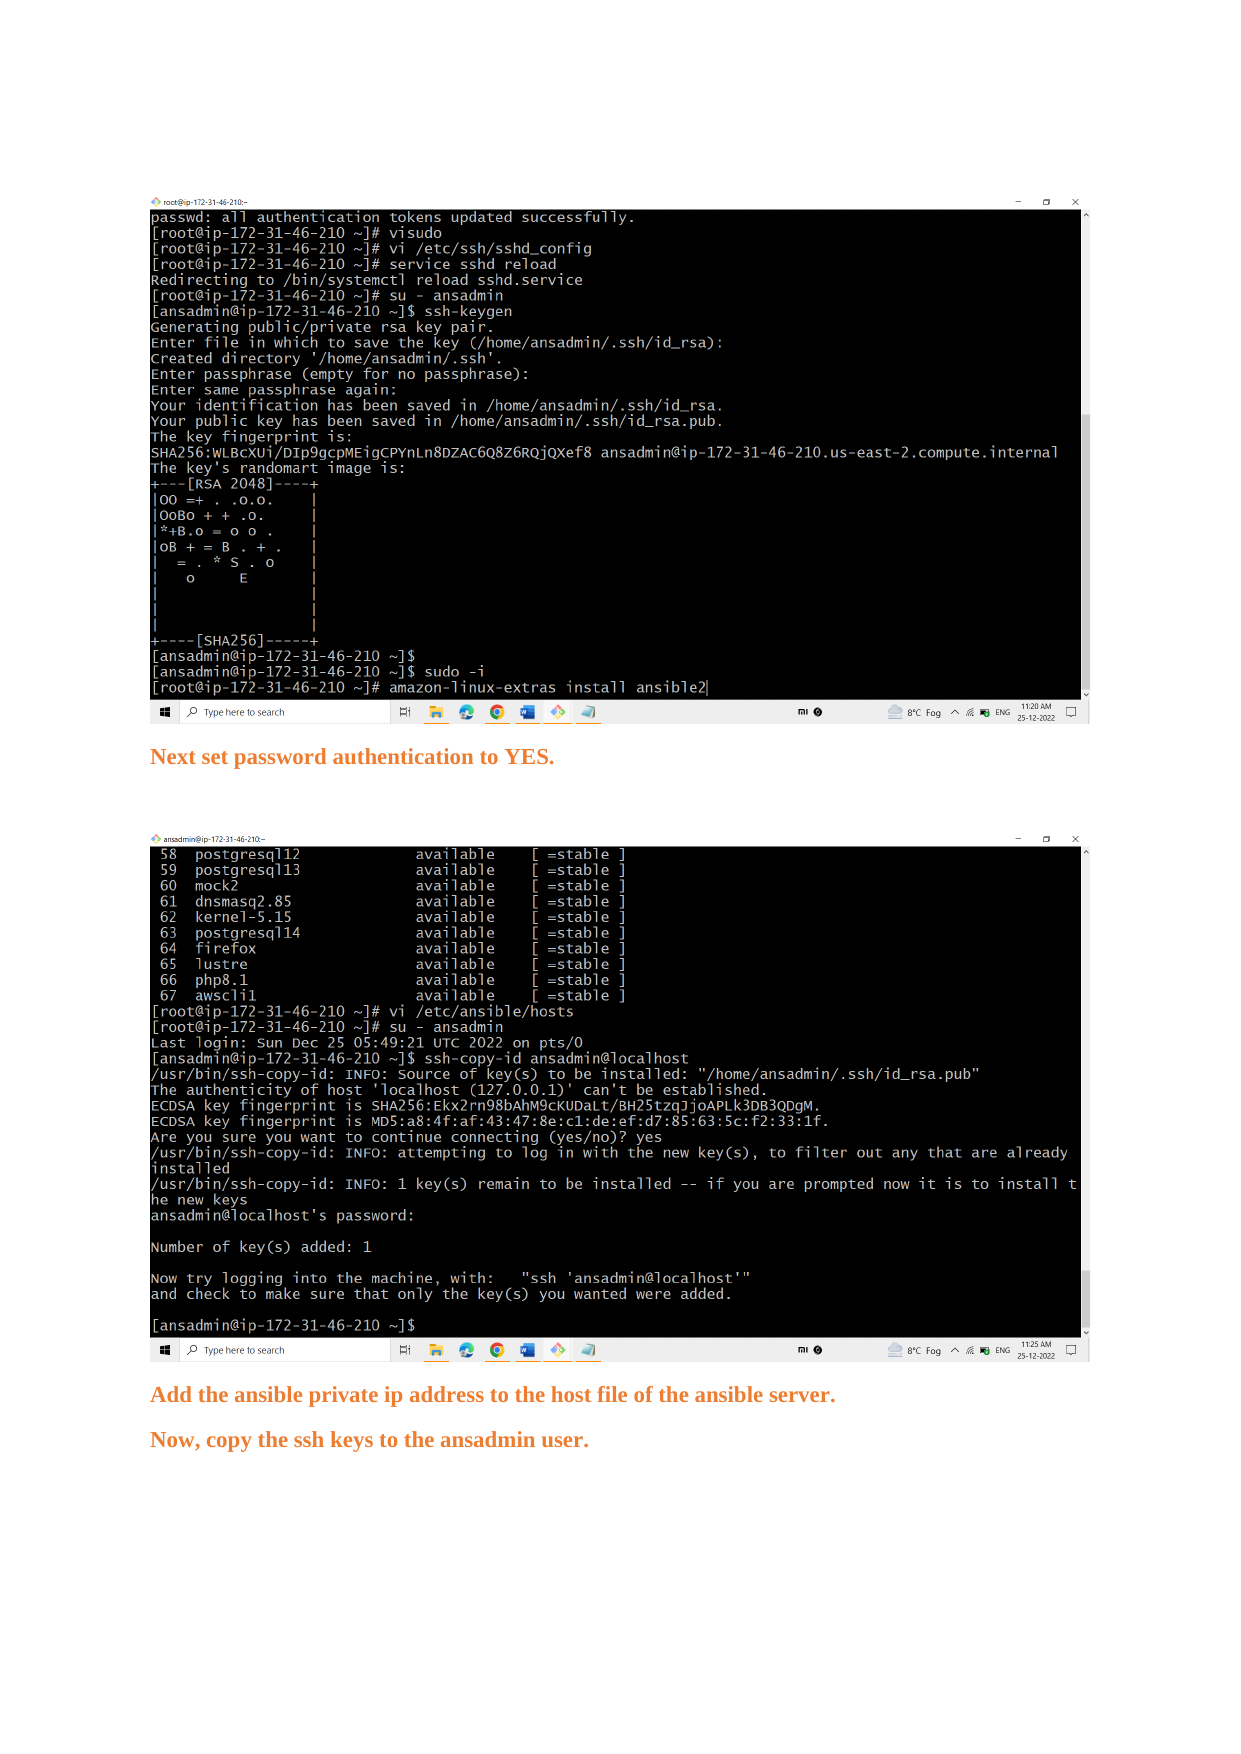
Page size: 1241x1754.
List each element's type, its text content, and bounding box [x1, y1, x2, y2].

text Next set password authentication to YES. [150, 743, 1090, 769]
picture [150, 833, 1091, 1362]
text Now, copy the ssh keys to the ansadmin user. [150, 1426, 1090, 1452]
picture [150, 195, 1091, 724]
text Add the ansible private ip address to the host file of the ansible server. [150, 1381, 1090, 1407]
